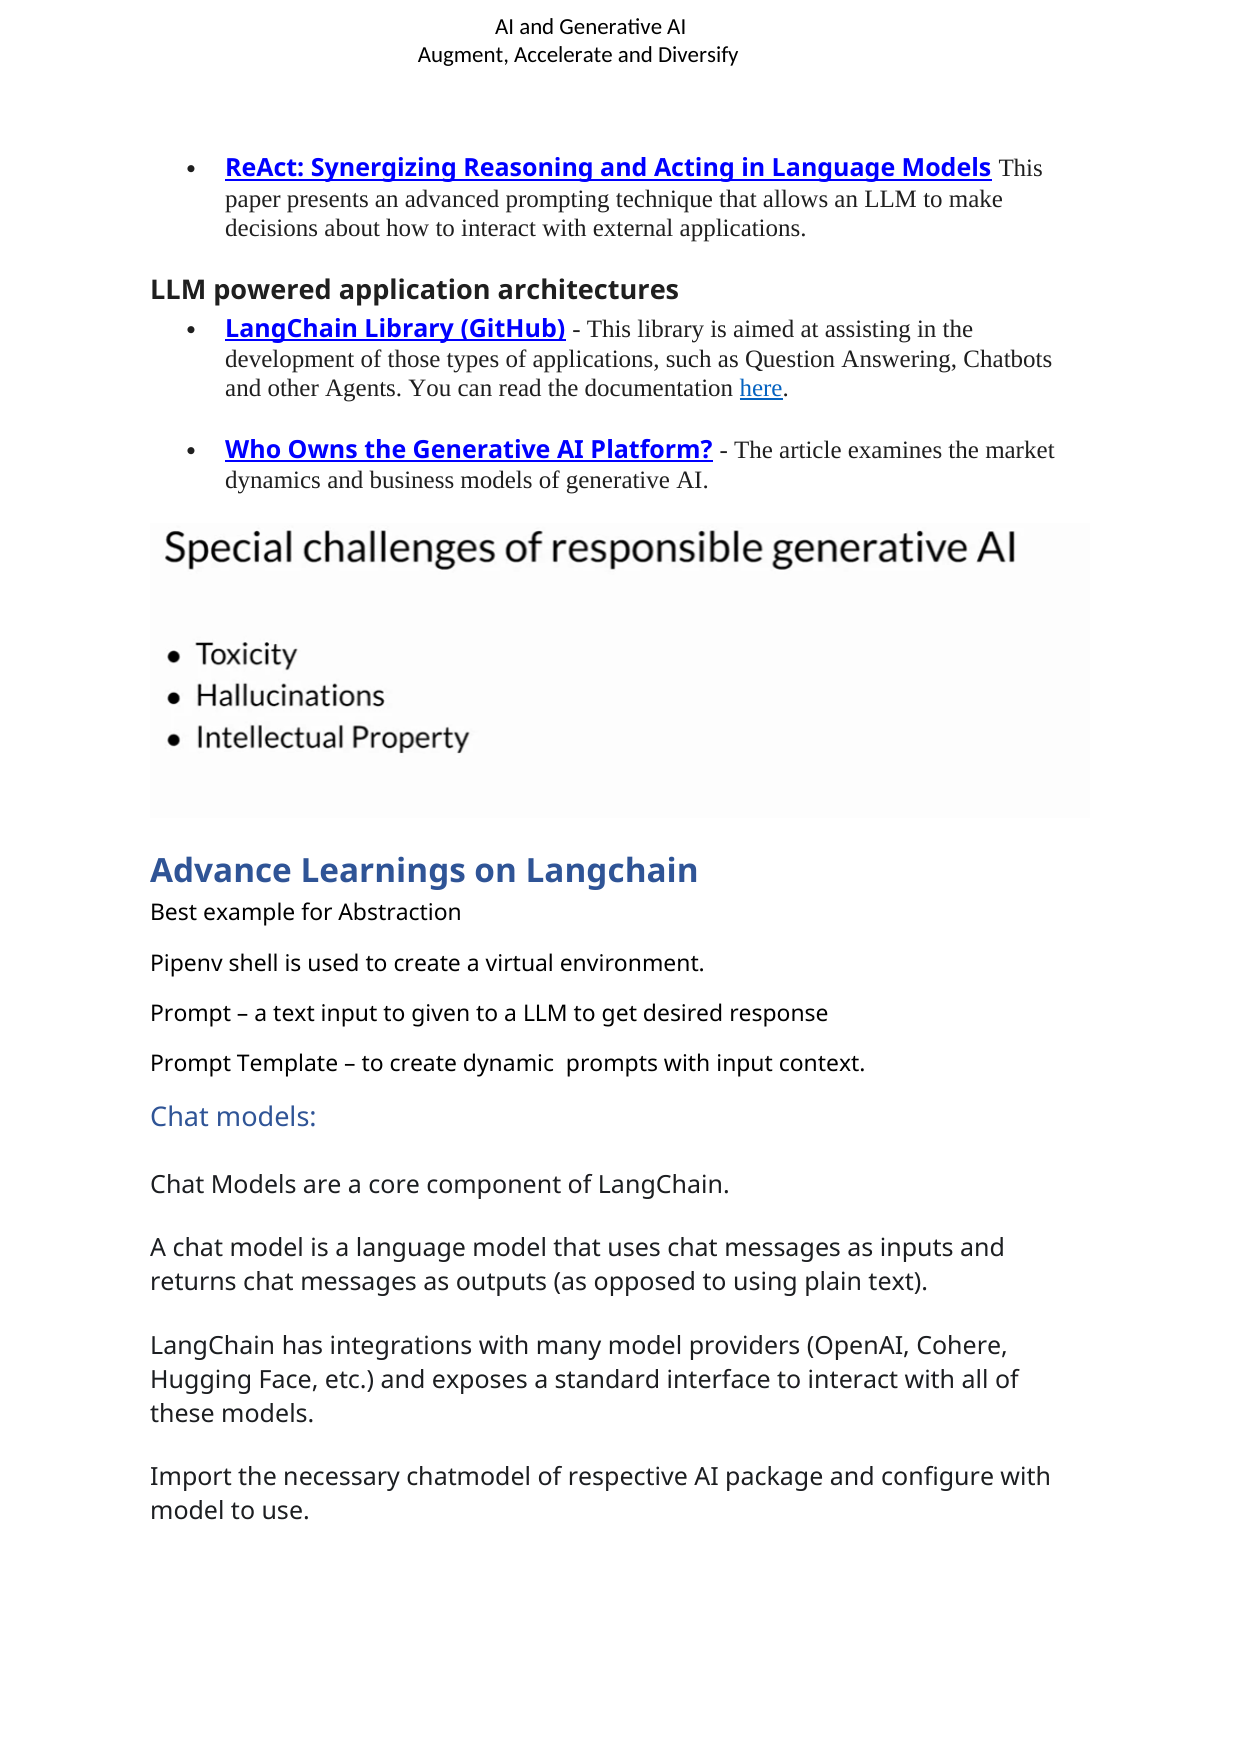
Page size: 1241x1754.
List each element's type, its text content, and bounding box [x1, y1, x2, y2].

text Import the necessary chatmodel of respective AI package and configure with model to use. [150, 1459, 1090, 1527]
text Prompt Template – to create dynamic prompts with input context. [150, 1047, 1090, 1079]
text Best example for Abstraction [150, 896, 1090, 927]
text LangChain has integrations with many model providers (OpenAI, Cohere, Hugging Face, etc.) and exposes a standard interface to interact with all of these models. [150, 1327, 1090, 1429]
text Chat Models are a core component of LangChain. [150, 1167, 1090, 1201]
text Pipenv shell is used to create a virtual environment. [150, 947, 1090, 978]
subtitle Advance Learnings on Langchain [150, 847, 1090, 893]
picture [150, 523, 1091, 818]
text Prompt – a text input to given to a LLM to get desired response [150, 997, 1090, 1028]
list LangChain Library (GitHub) - This library is aimed at assisting in the development of those types of applications, such as Question Answering, Chatbots and other Agents. You can read the documentation here. [187, 311, 1090, 402]
list Who Owns the Generative AI Platform? - The article examines the market dynamics and business models of generative AI. [187, 431, 1090, 494]
subtitle LLM powered application architectures [150, 271, 1090, 308]
list ReAct: Synergizing Reasoning and Acting in Language Models This paper presents an advanced prompting technique that allows an LLM to make decisions about how to interact with external applications. [187, 150, 1090, 242]
text A chat model is a language model that uses chat messages as inputs and returns chat messages as outputs (as opposed to using plain text). [150, 1230, 1090, 1298]
subtitle Chat models: [150, 1098, 1090, 1135]
